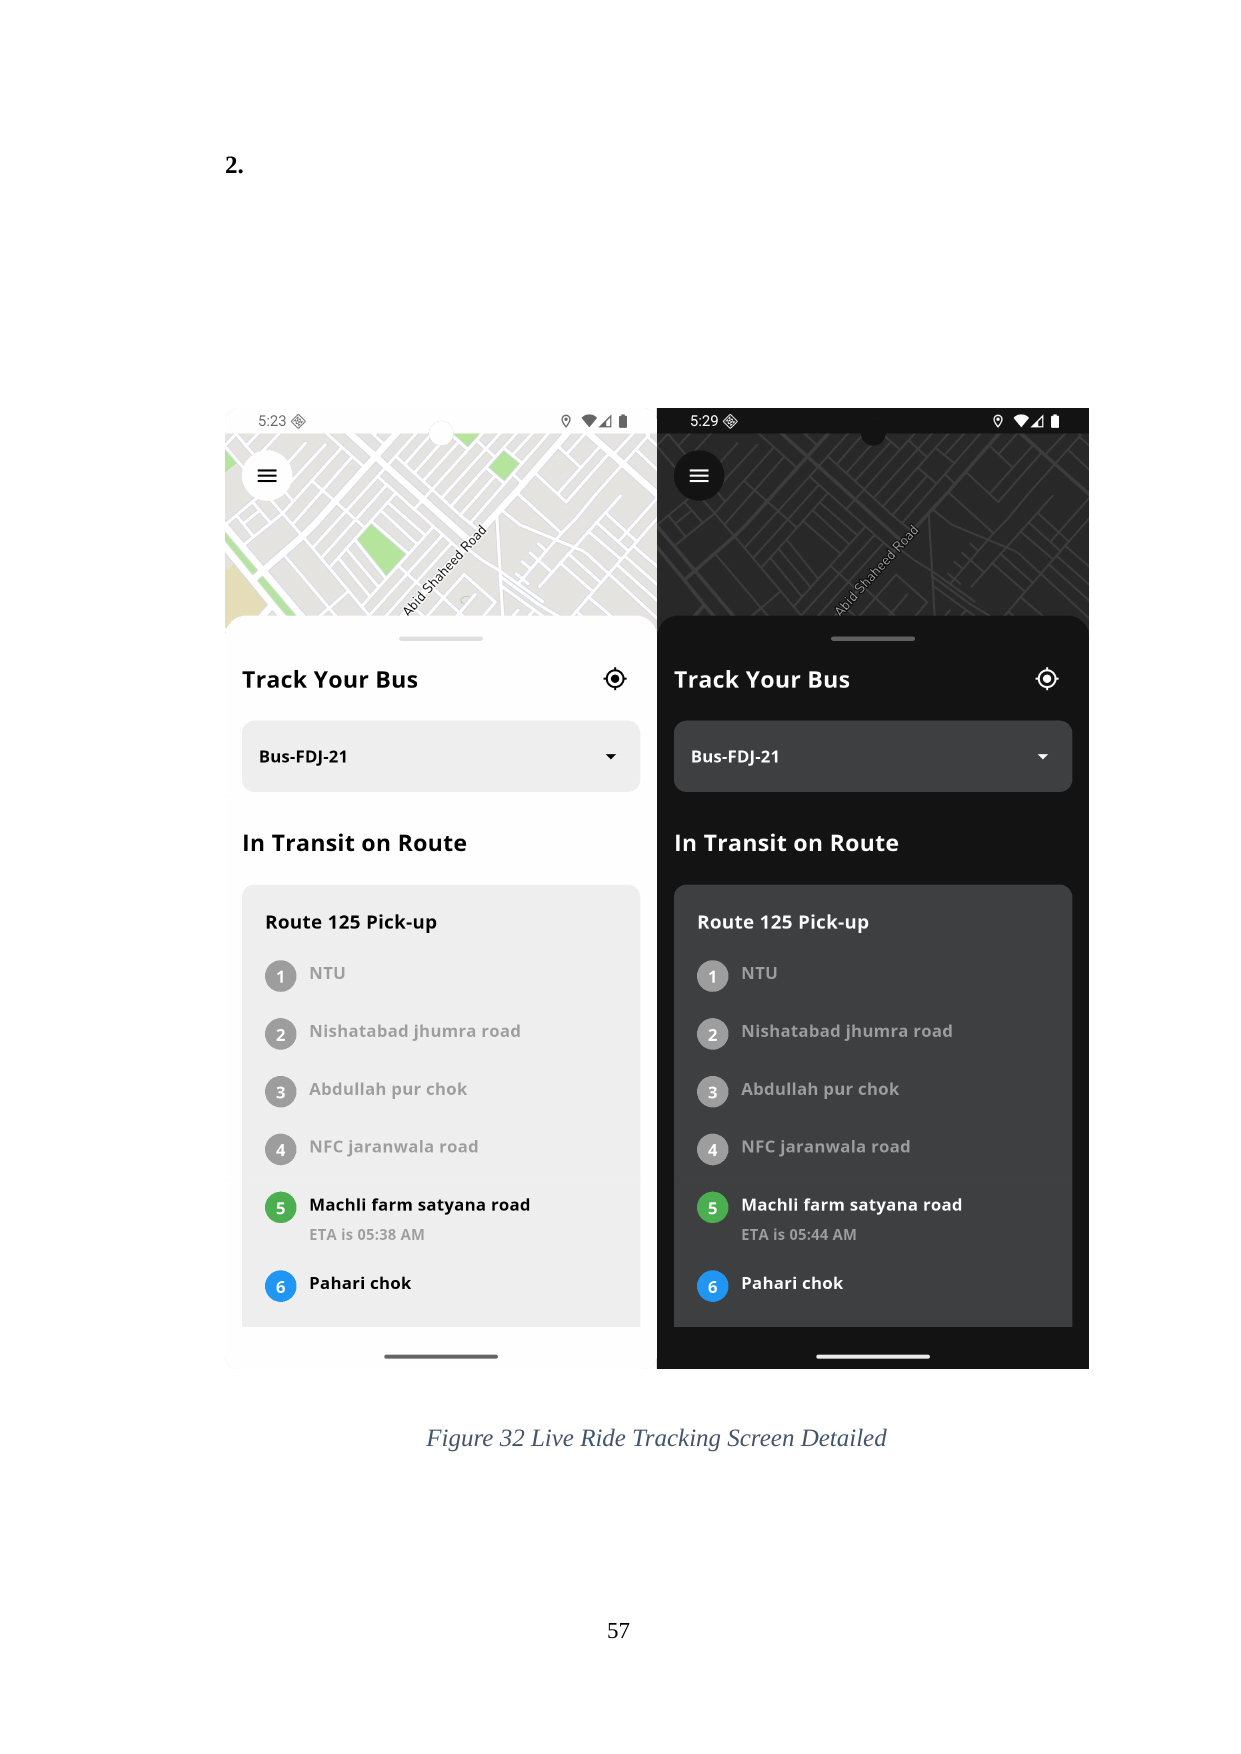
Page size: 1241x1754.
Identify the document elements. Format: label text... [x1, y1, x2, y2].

picture [225, 408, 1089, 1369]
text Figure 32 Live Ride Tracking Screen Detailed [225, 1423, 1090, 1451]
text 2. [225, 150, 1090, 179]
